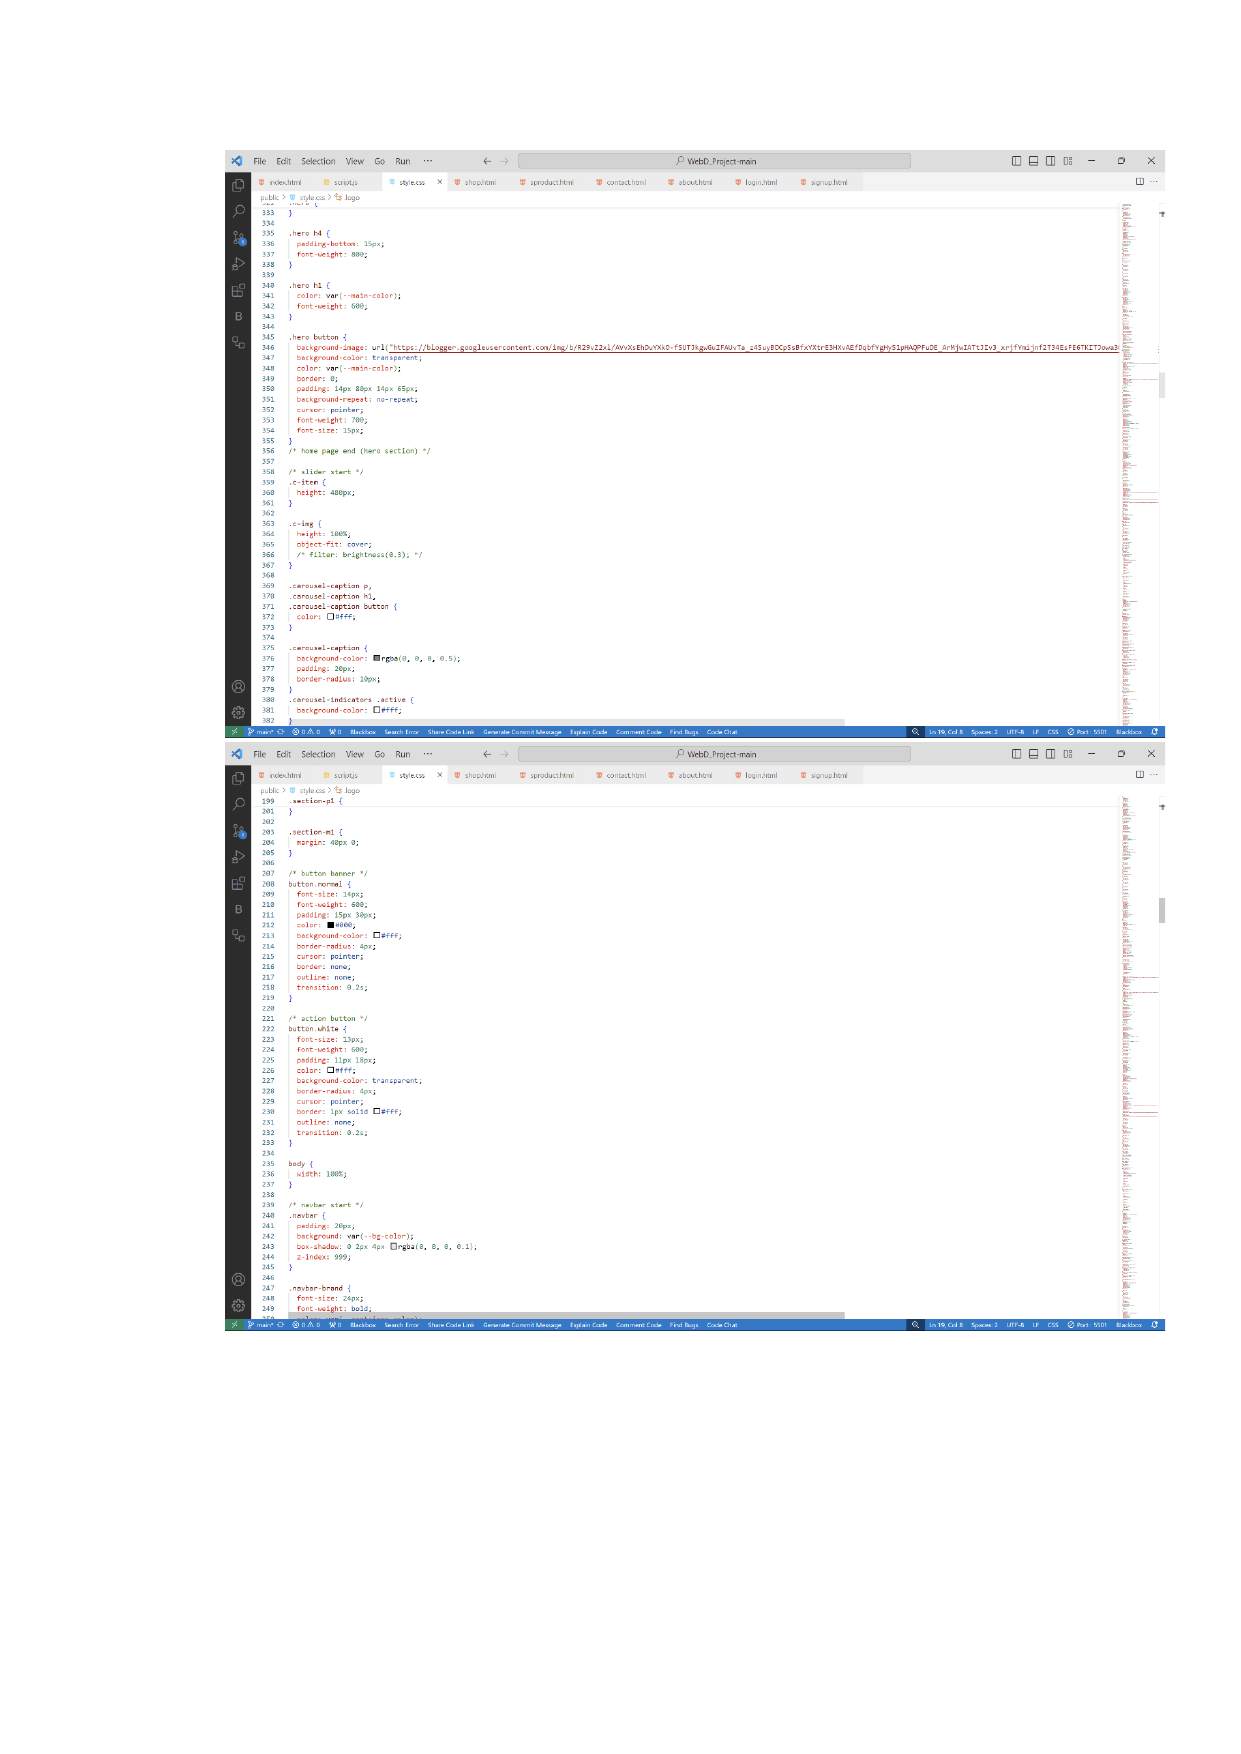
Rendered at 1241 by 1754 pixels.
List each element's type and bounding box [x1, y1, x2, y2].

picture [225, 150, 1166, 738]
picture [225, 742, 1166, 1331]
